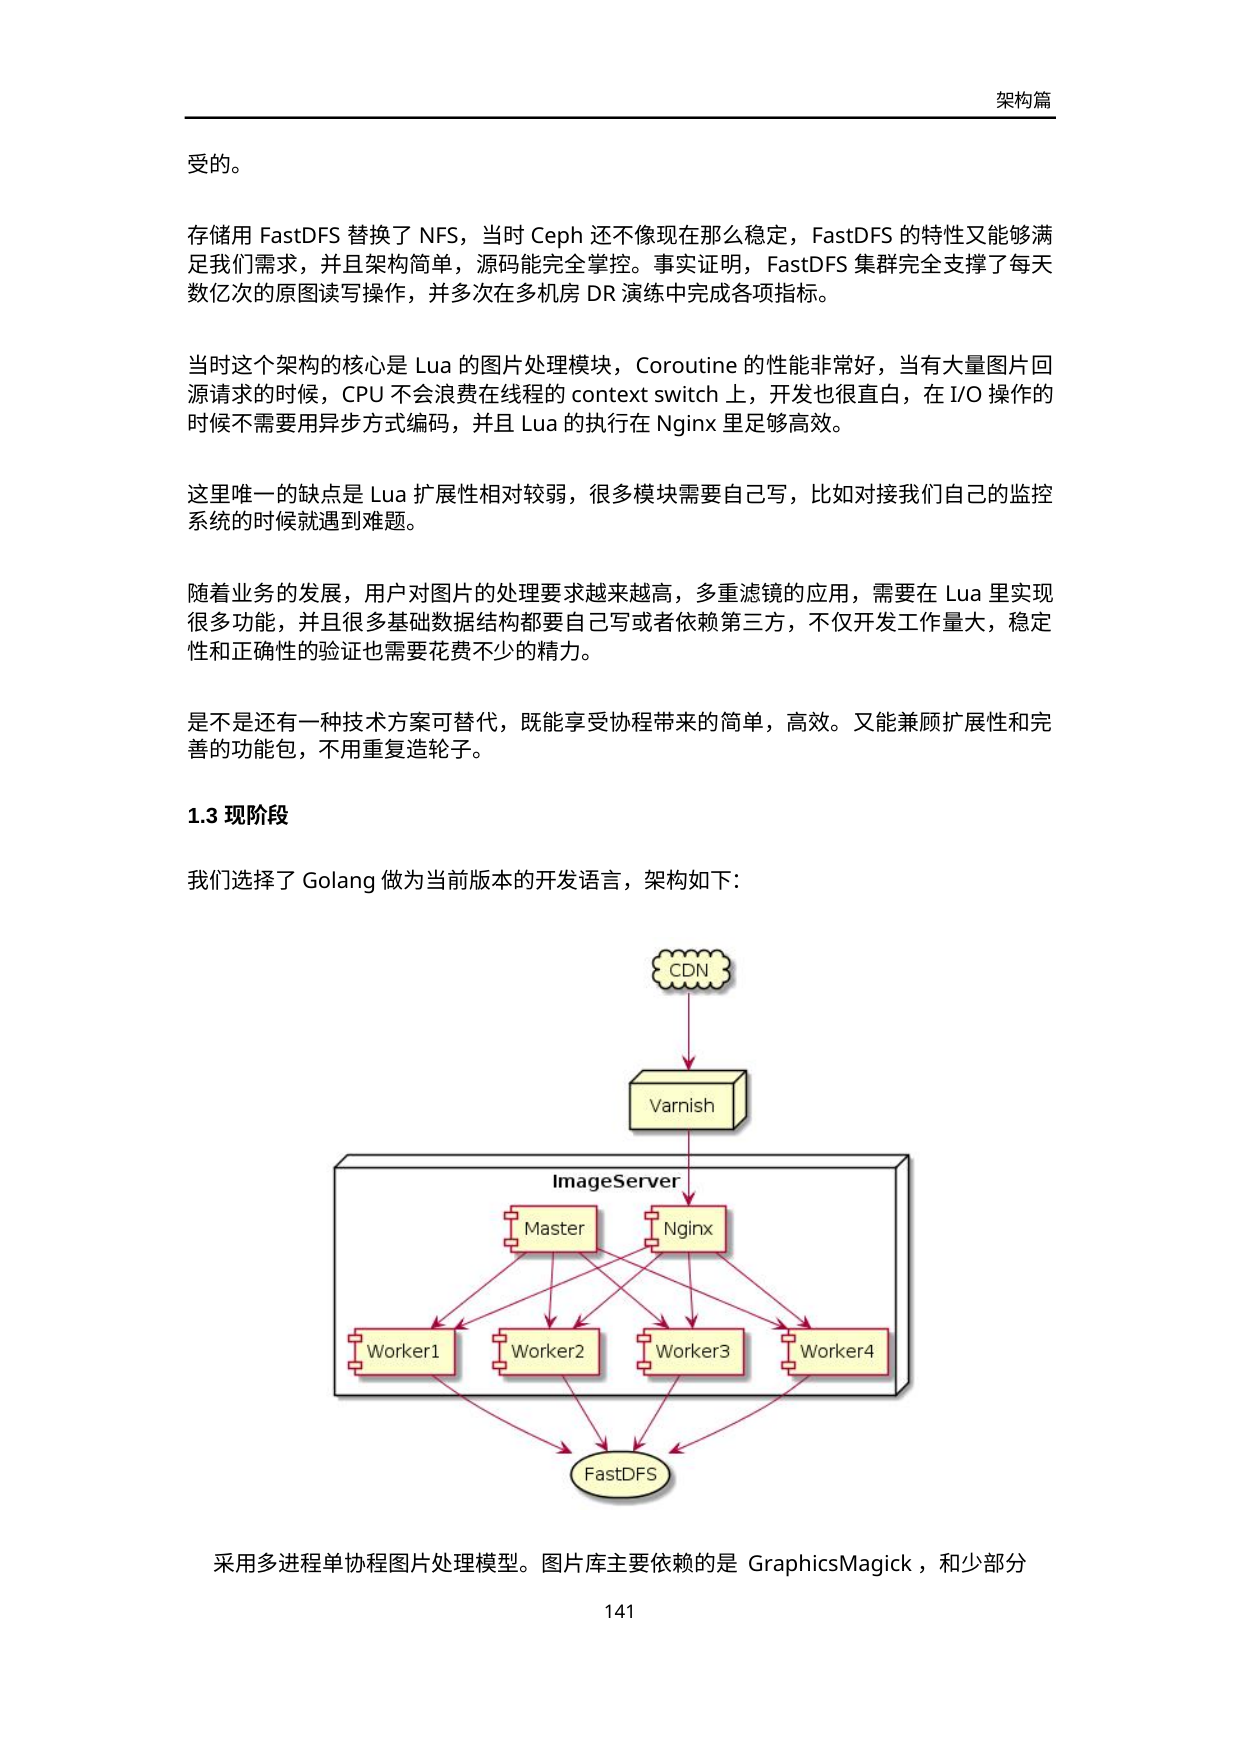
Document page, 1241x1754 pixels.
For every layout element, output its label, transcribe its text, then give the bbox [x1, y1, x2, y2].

picture [306, 937, 934, 1510]
text 架构篇 [996, 92, 1089, 111]
text 采用多进程单协程图片处理模型。图片库主要依赖的是 GraphicsMagick ，和少部分 [150, 1553, 1089, 1576]
text 存储用 FastDFS 替换了 NFS，当时 Ceph 还不像现在那么稳定，FastDFS 的特性又能够满足我们需求，并且架构简单，源码能完全掌控。事实证明，FastDFS 集群完全支撑了每天数亿次的原图读写操作，并多次在多机房 DR 演练中完成各项指标。 [187, 220, 1054, 308]
text 这里唯一的缺点是 Lua 扩展性相对较弱，很多模块需要自己写，比如对接我们自己的监控系统的时候就遇到难题。 [187, 480, 1054, 535]
text 141 [150, 1603, 1089, 1623]
text 是不是还有一种技术方案可替代，既能享受协程带来的简单，高效。又能兼顾扩展性和完善的功能包，不用重复造轮子。 [187, 708, 1054, 763]
text 1.3 现阶段 [187, 802, 1090, 828]
text 随着业务的发展，用户对图片的处理要求越来越高，多重滤镜的应用，需要在 Lua 里实现很多功能，并且很多基础数据结构都要自己写或者依赖第三方，不仅开发工作量大，稳定性和正确性的验证也需要花费不少的精力。 [187, 578, 1054, 666]
text 受的。 [187, 155, 1090, 177]
text 当时这个架构的核心是 Lua 的图片处理模块，Coroutine 的性能非常好，当有大量图片回源请求的时候，CPU 不会浪费在线程的 context switch 上，开发也很直白，在 I/O 操作的时候不需要用异步方式编码，并且 Lua 的执行在 Nginx 里足够高效。 [187, 350, 1054, 438]
text 我们选择了 Golang 做为当前版本的开发语言，架构如下： [187, 871, 1090, 893]
